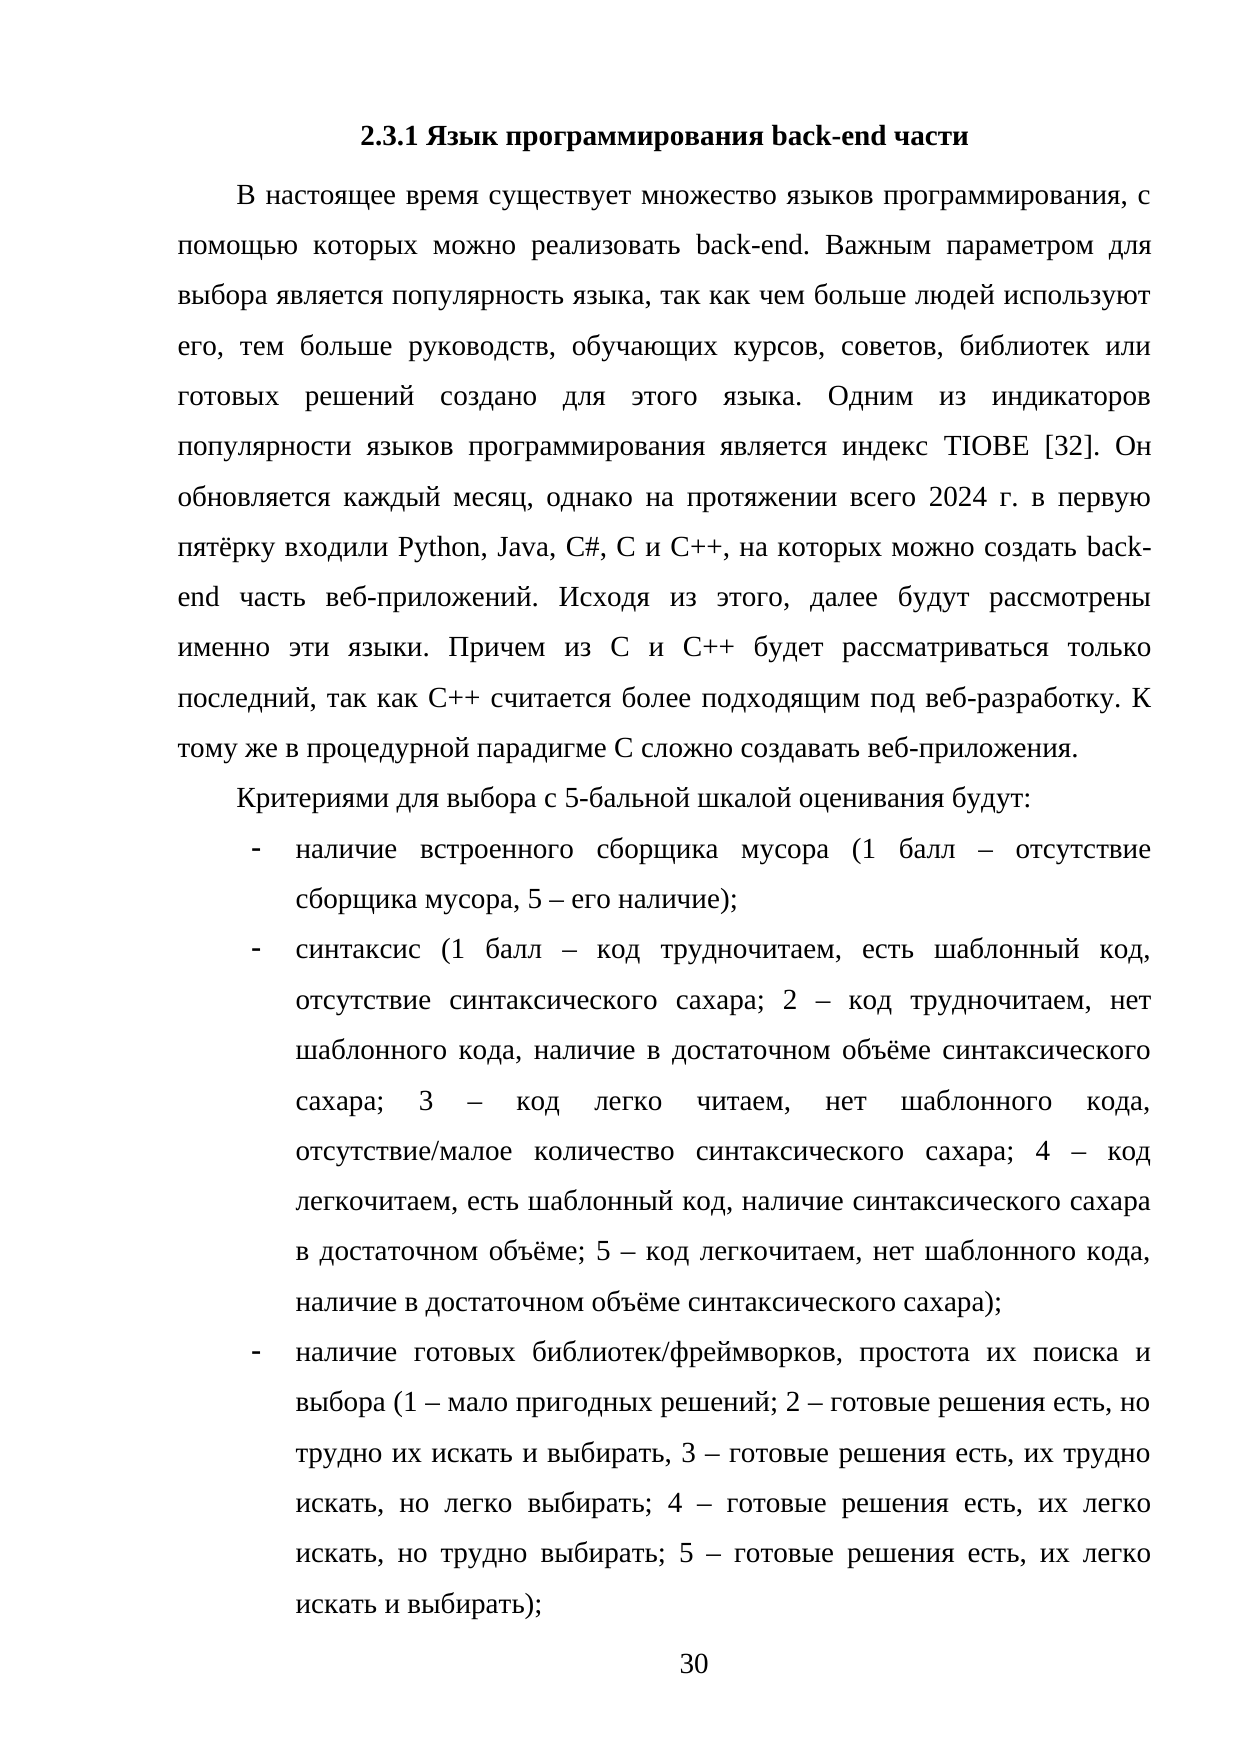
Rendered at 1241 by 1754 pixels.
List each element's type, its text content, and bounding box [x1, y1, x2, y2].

text В настоящее время существует множество языков программирования, с помощью которых можно реализовать back-end. Важным параметром для выбора является популярность языка, так как чем больше людей используют его, тем больше руководств, обучающих курсов, советов, библиотек или готовых решений создано для этого языка. Одним из индикаторов популярности языков программирования является индекс TIOBE [32]. Он обновляется каждый месяц, однако на протяжении всего 2024 г. в первую пятёрку входили Python, Java, C#, C и C++, на которых можно создать back-end часть веб-приложений. Исходя из этого, далее будут рассмотрены именно эти языки. Причем из C и C++ будет рассматриваться только последний, так как С++ считается более подходящим под веб-разработку. К тому же в процедурной парадигме C сложно создавать веб-приложения. [177, 177, 1152, 764]
subtitle Язык программирования back-end части [177, 118, 1152, 152]
list синтаксис (1 балл – код трудночитаем, есть шаблонный код, отсутствие синтаксического сахара; 2 – код трудночитаем, нет шаблонного кода, наличие в достаточном объёме синтаксического сахара; 3 – код легко читаем, нет шаблонного кода, отсутствие/малое количество синтаксического сахара; 4 – код легкочитаем, есть шаблонный код, наличие синтаксического сахара в достаточном объёме; 5 – код легкочитаем, нет шаблонного кода, наличие в достаточном объёме синтаксического сахара); [251, 932, 1152, 1317]
text Критериями для выбора с 5-бальной шкалой оценивания будут: [177, 781, 1152, 814]
list наличие готовых библиотек/фреймворков, простота их поиска и выбора (1 – мало пригодных решений; 2 – готовые решения есть, но трудно их искать и выбирать, 3 – готовые решения есть, их трудно искать, но легко выбирать; 4 – готовые решения есть, их легко искать, но трудно выбирать; 5 – готовые решения есть, их легко искать и выбирать); [251, 1334, 1152, 1619]
list наличие встроенного сборщика мусора (1 балл – отсутствие сборщика мусора, 5 – его наличие); [251, 831, 1152, 915]
